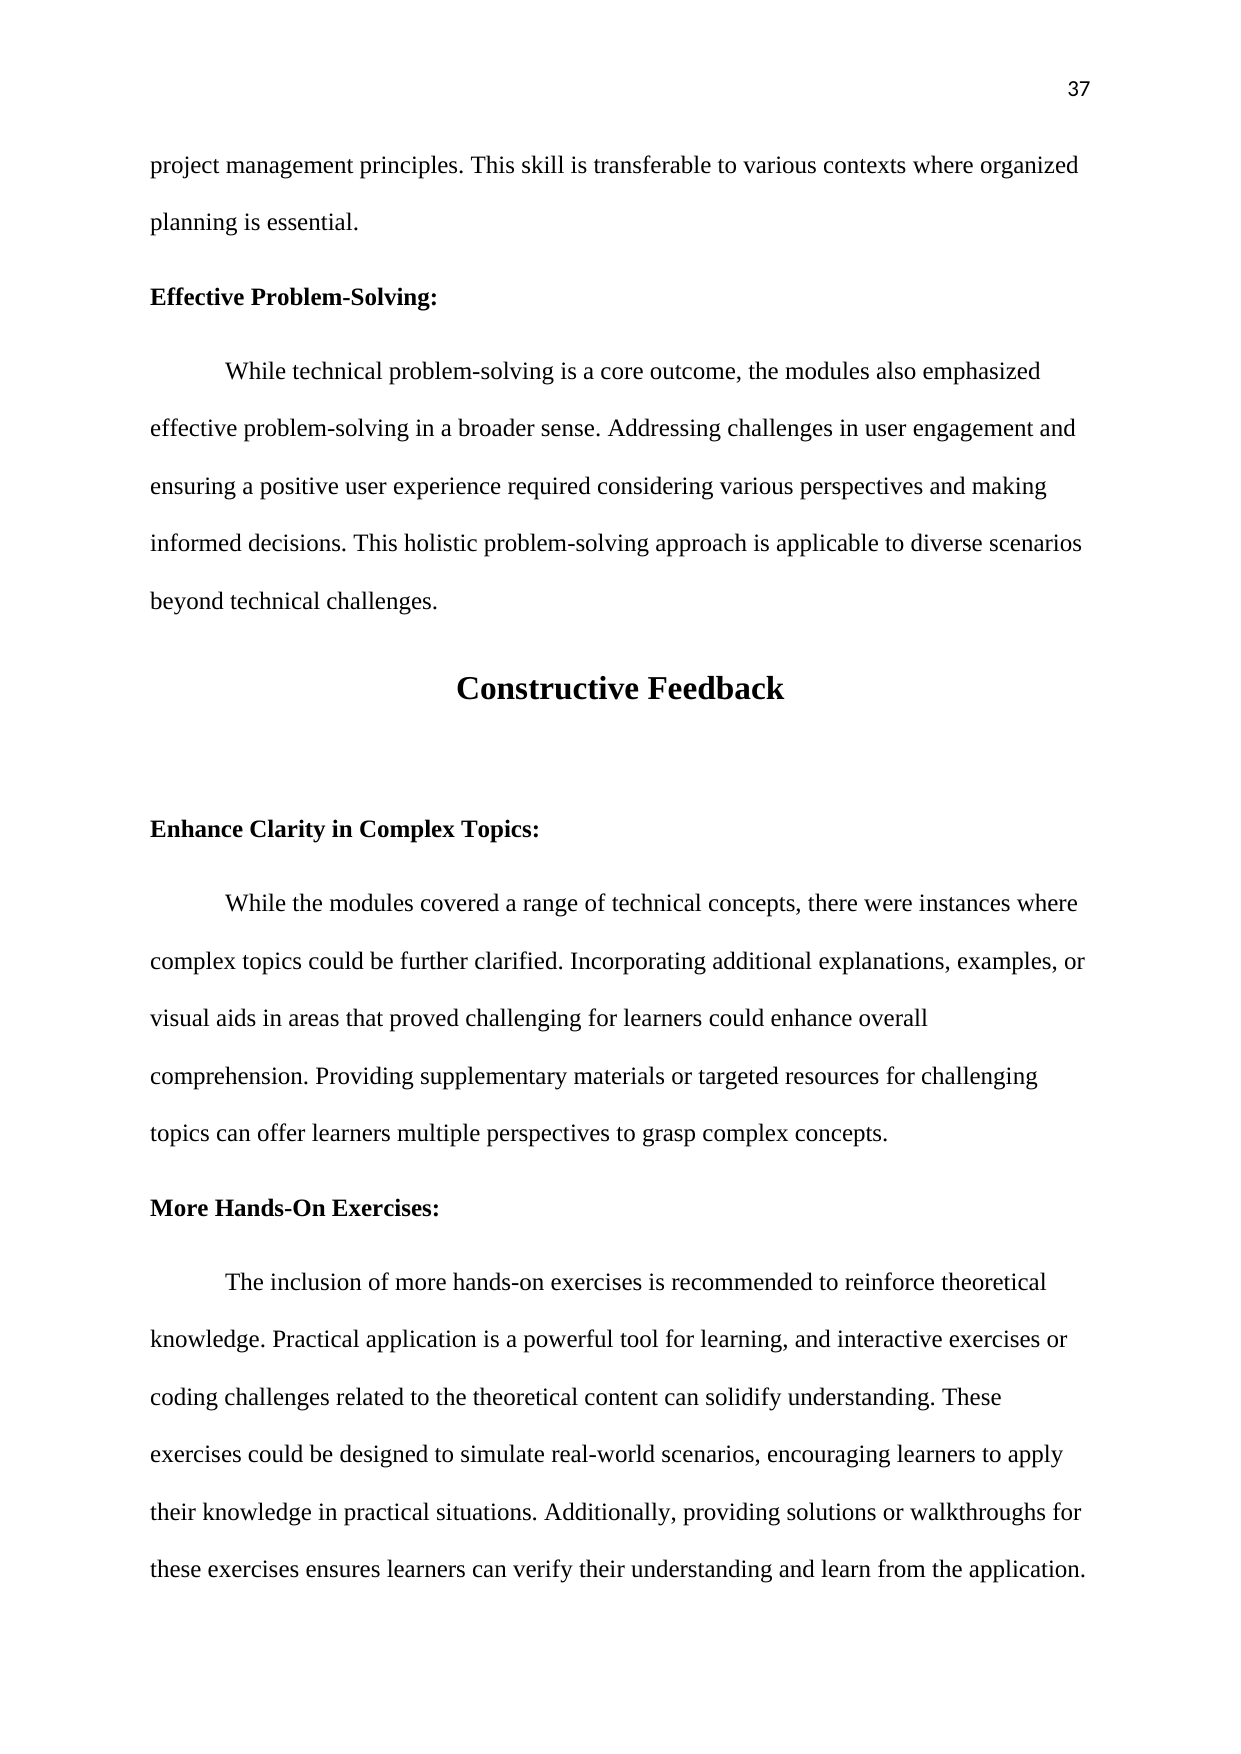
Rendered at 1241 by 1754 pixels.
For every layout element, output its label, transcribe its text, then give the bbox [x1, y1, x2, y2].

text Enhance Clarity in Complex Topics: [150, 814, 1090, 843]
text Effective Problem-Solving: [150, 282, 1090, 310]
subtitle Constructive Feedback [150, 668, 1090, 707]
text While technical problem-solving is a core outcome, the modules also emphasized effective problem-solving in a broader sense. Addressing challenges in user engagement and ensuring a positive user experience required considering various perspectives and making informed decisions. This holistic problem-solving approach is applicable to diverse scenarios beyond technical challenges. [150, 356, 1090, 614]
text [150, 150, 1090, 236]
text While the modules covered a range of technical concepts, there were instances where complex topics could be further clarified. Incorporating additional explanations, examples, or visual aids in areas that proved challenging for learners could enhance overall comprehension. Providing supplementary materials or targeted resources for challenging topics can offer learners multiple perspectives to grasp complex concepts. [150, 888, 1090, 1147]
text The inclusion of more hands-on exercises is recommended to reinforce theoretical knowledge. Practical application is a powerful tool for learning, and interactive exercises or coding challenges related to the theoretical content can solidify understanding. These exercises could be designed to simulate real-world scenarios, encouraging learners to apply their knowledge in practical situations. Additionally, providing solutions or walkthroughs for these exercises ensures learners can verify their understanding and learn from the application. [150, 1267, 1090, 1583]
text More Hands-On Exercises: [150, 1193, 1090, 1221]
